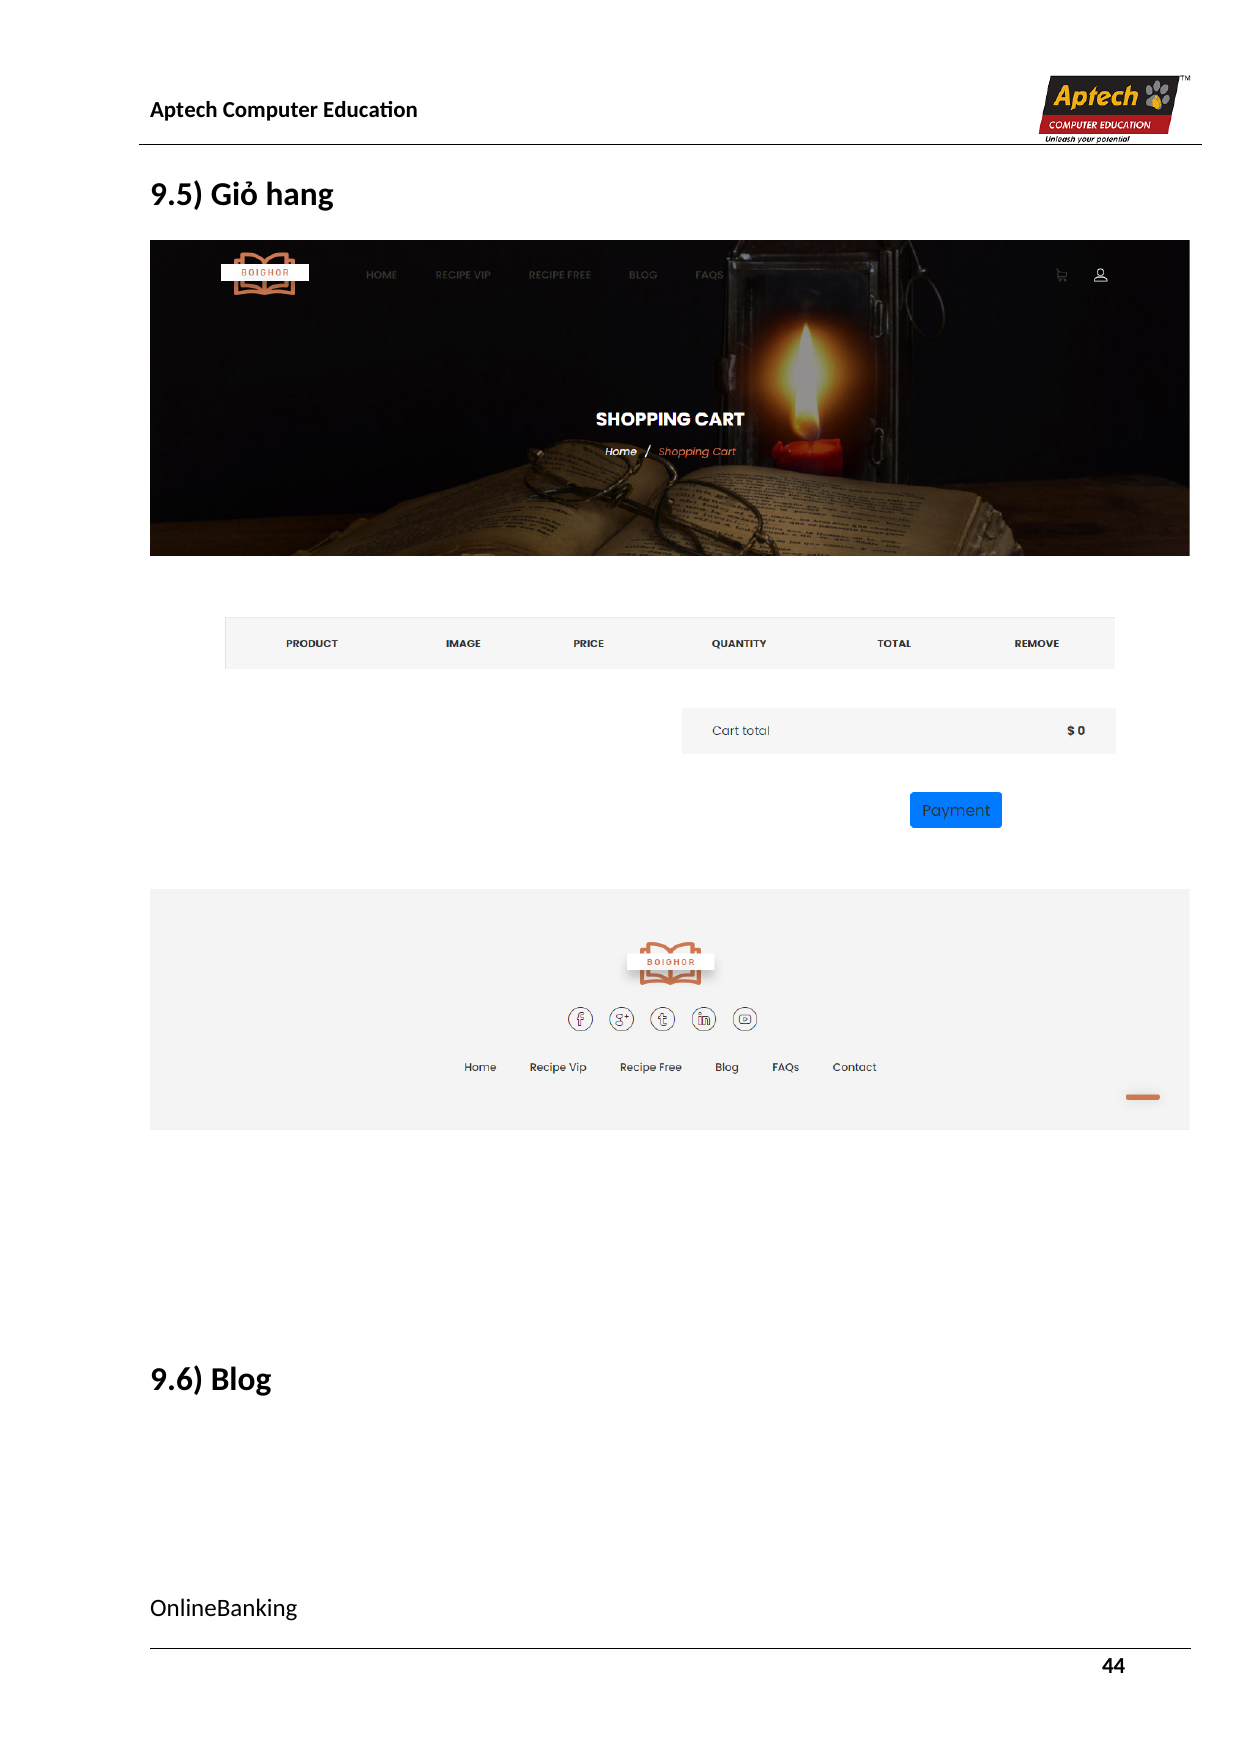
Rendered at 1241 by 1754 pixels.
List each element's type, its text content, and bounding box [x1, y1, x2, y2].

text 9.6) Blog [150, 1358, 1191, 1398]
picture [1037, 75, 1191, 144]
picture [150, 240, 1190, 1130]
text 9.5) Giỏ hang [150, 173, 1191, 213]
